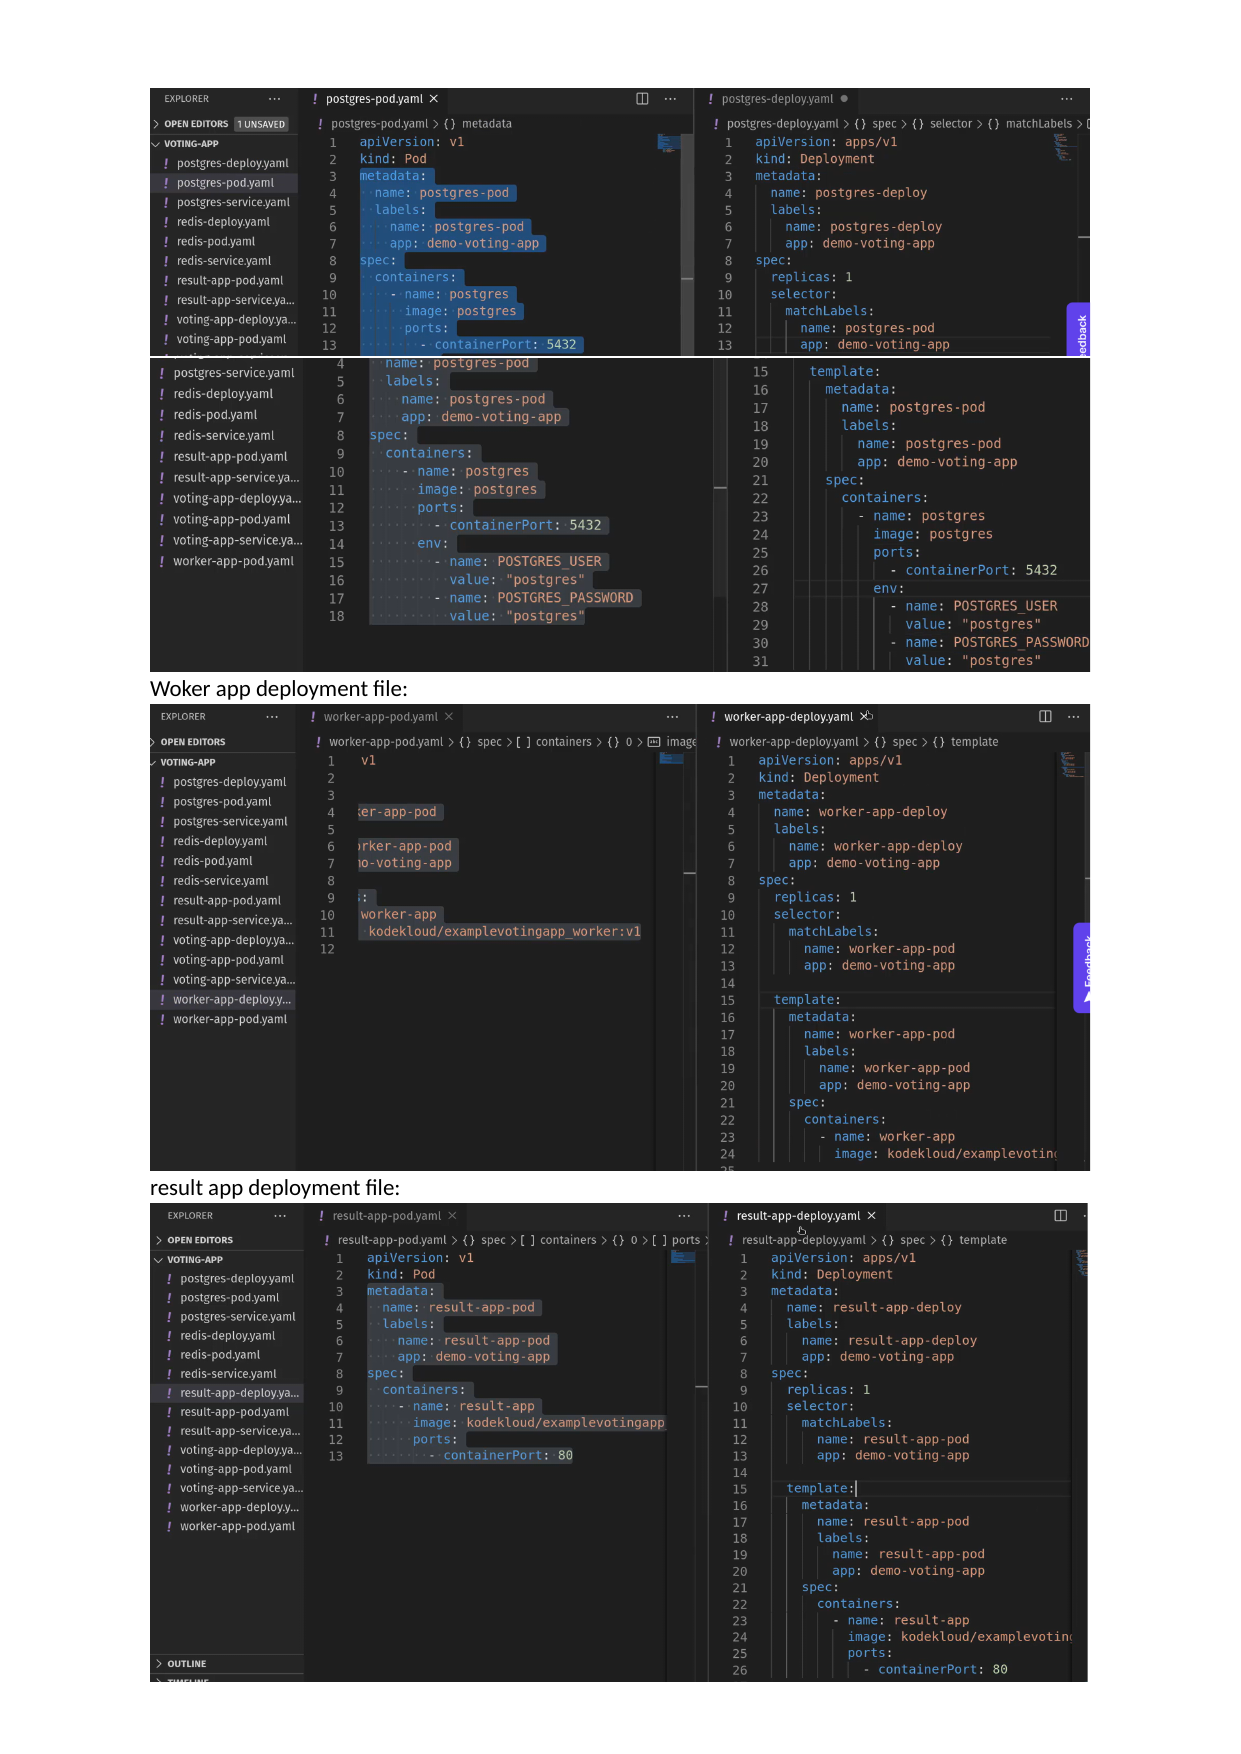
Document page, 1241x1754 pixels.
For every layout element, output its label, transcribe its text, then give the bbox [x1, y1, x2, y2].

picture [150, 358, 1091, 672]
picture [150, 704, 1091, 1171]
text Woker app deployment file: result app deployment file: [150, 672, 1090, 704]
picture [150, 1203, 1088, 1682]
picture [150, 88, 1091, 356]
